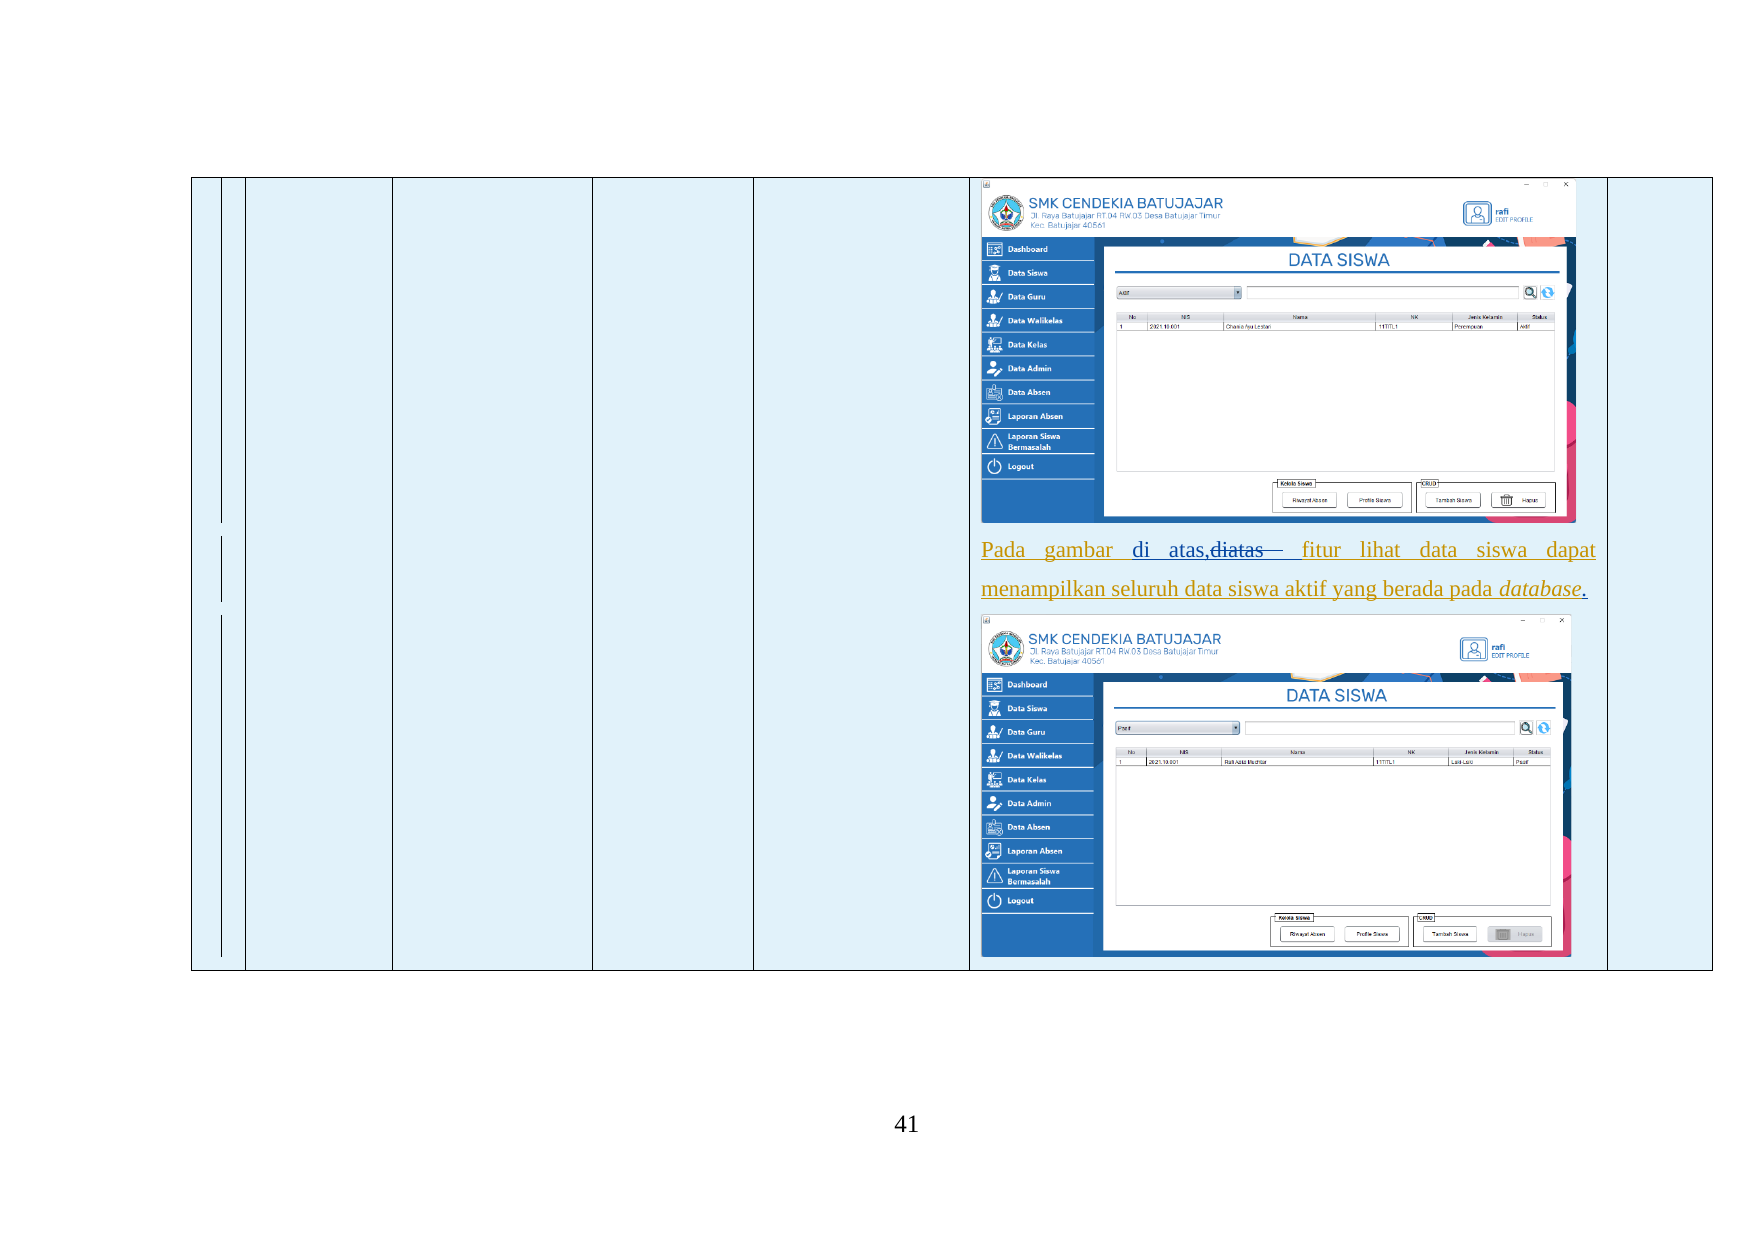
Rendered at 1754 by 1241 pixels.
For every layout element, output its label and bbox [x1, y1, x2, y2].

picture [980, 614, 1572, 957]
picture [980, 178, 1577, 523]
